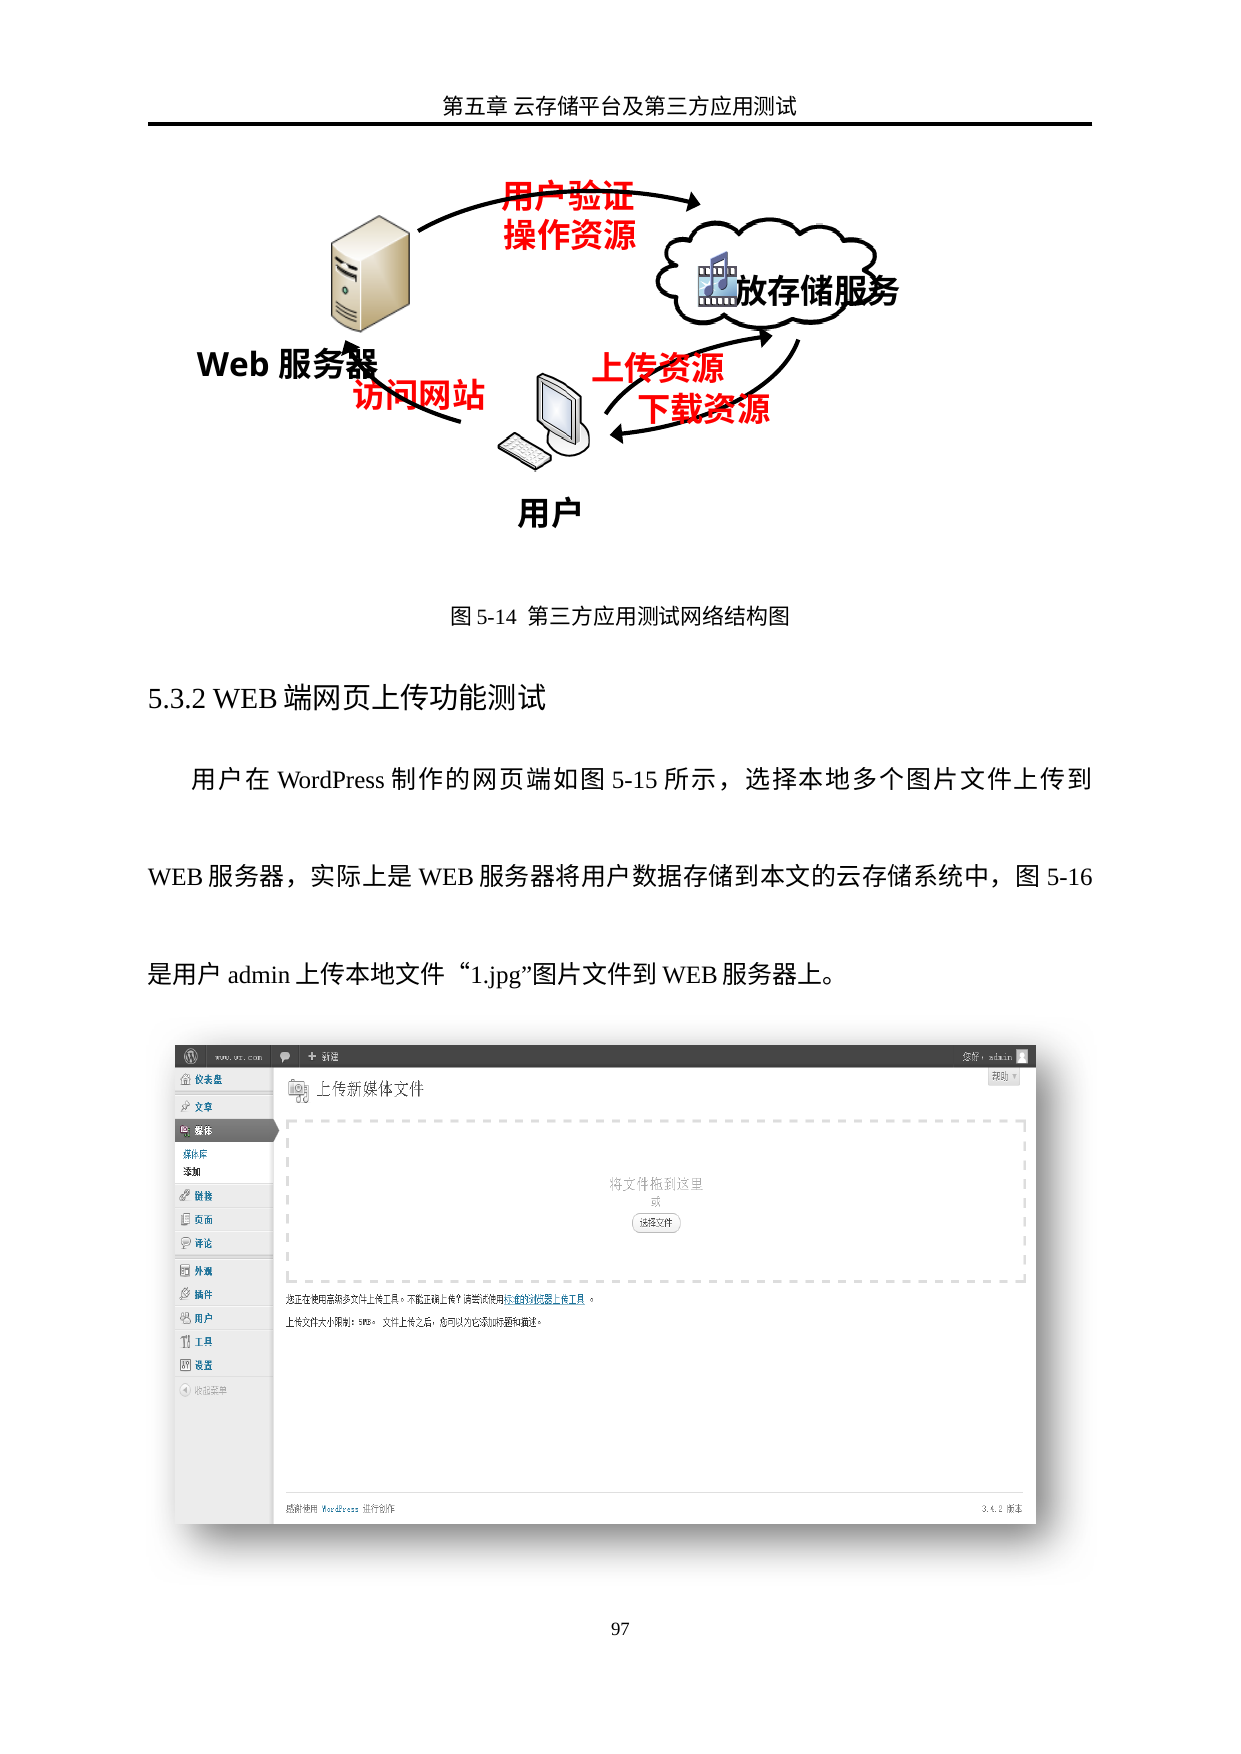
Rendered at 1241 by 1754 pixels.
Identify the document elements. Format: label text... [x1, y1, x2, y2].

picture [175, 1045, 1036, 1524]
text 图5-14 第三方应用测试网络结构图 [148, 599, 1092, 631]
subtitle 5.3.2 WEB端网页上传功能测试 [148, 663, 1092, 728]
text 用户在WordPress制作的网页端如图5-15所示，选择本地多个图片文件上传到WEB服务器，实际上是WEB服务器将用户数据存储到本文的云存储系统中，图5-16是用户admin上传本地文件“1.jpg”图片文件到WEB服务器上。 [148, 745, 1092, 1005]
picture [655, 217, 878, 331]
picture [330, 214, 411, 333]
picture [497, 372, 590, 472]
